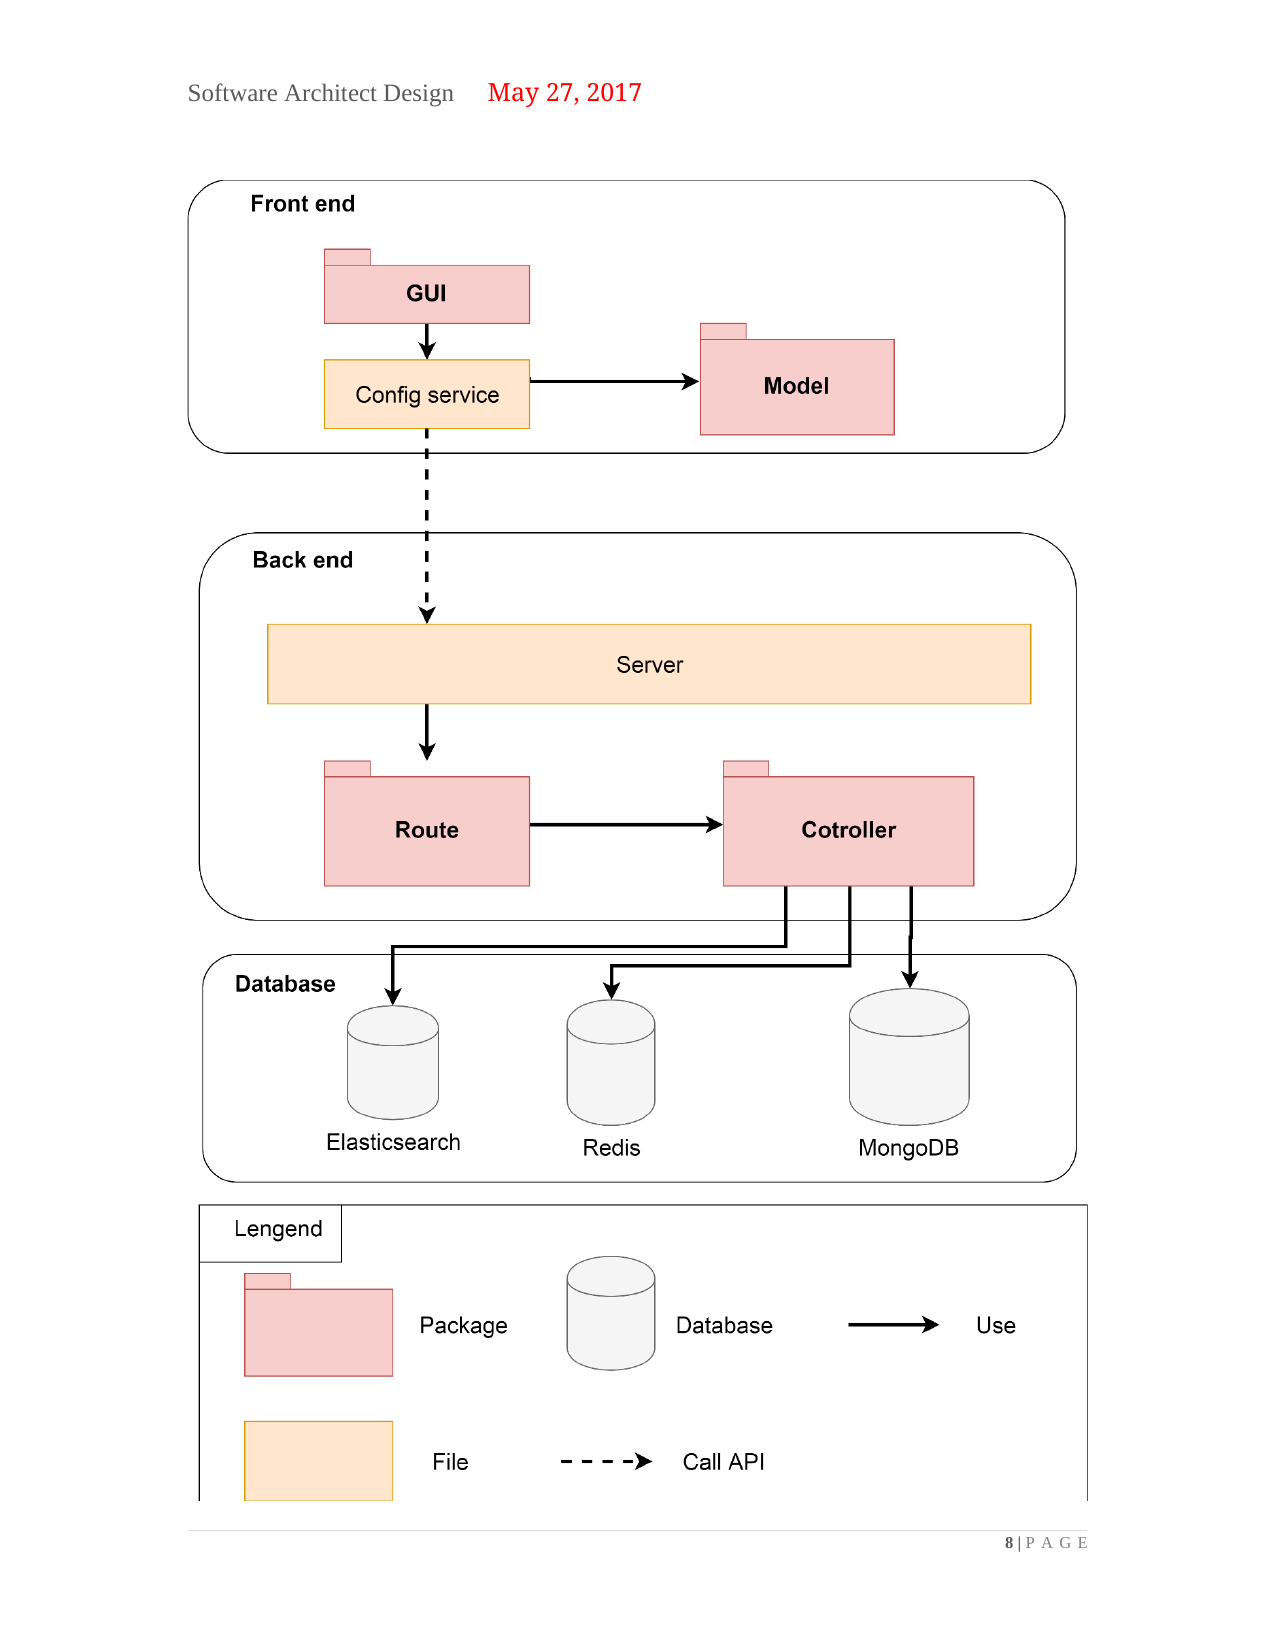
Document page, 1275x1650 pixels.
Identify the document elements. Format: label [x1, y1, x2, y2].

picture [187, 180, 1088, 1501]
